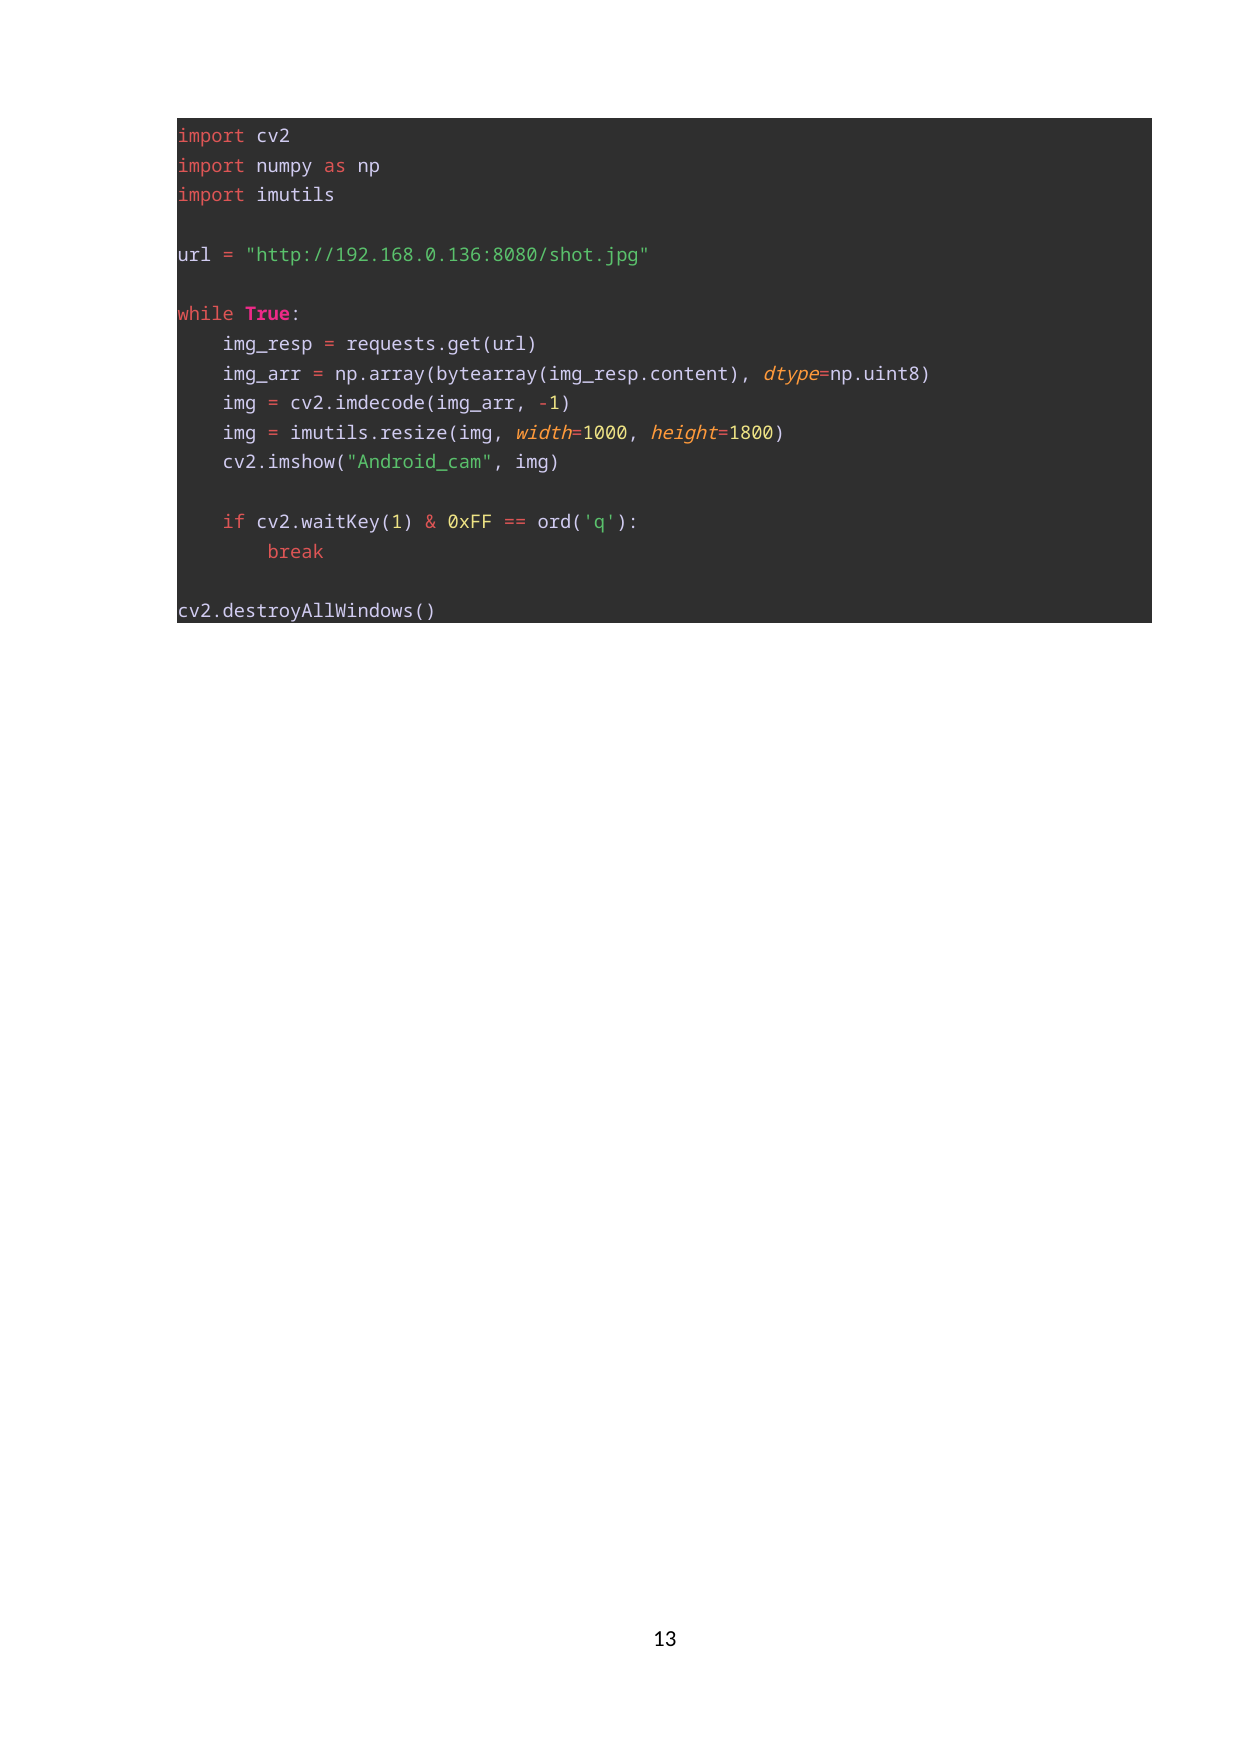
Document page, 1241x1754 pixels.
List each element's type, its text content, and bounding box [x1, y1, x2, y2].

text cv2.destroyAllWindows() [177, 593, 1152, 623]
text img_arr = np.array(bytearray(img_resp.content), dtype=np.uint8) [177, 356, 1152, 385]
text cv2.imshow("Android_cam", img) [177, 445, 1152, 474]
text img = cv2.imdecode(img_arr, -1) [177, 385, 1152, 415]
text import numpy as np [177, 148, 1152, 177]
text import imutils [177, 177, 1152, 207]
text break [177, 534, 1152, 563]
text while True: [177, 296, 1152, 326]
text img = imutils.resize(img, width=1000, height=1800) [177, 415, 1152, 445]
text import cv2 [177, 118, 1152, 148]
text if cv2.waitKey(1) & 0xFF == ord('q'): [177, 504, 1152, 534]
text url = "http://192.168.0.136:8080/shot.jpg" [177, 237, 1152, 267]
text img_resp = requests.get(url) [177, 326, 1152, 356]
